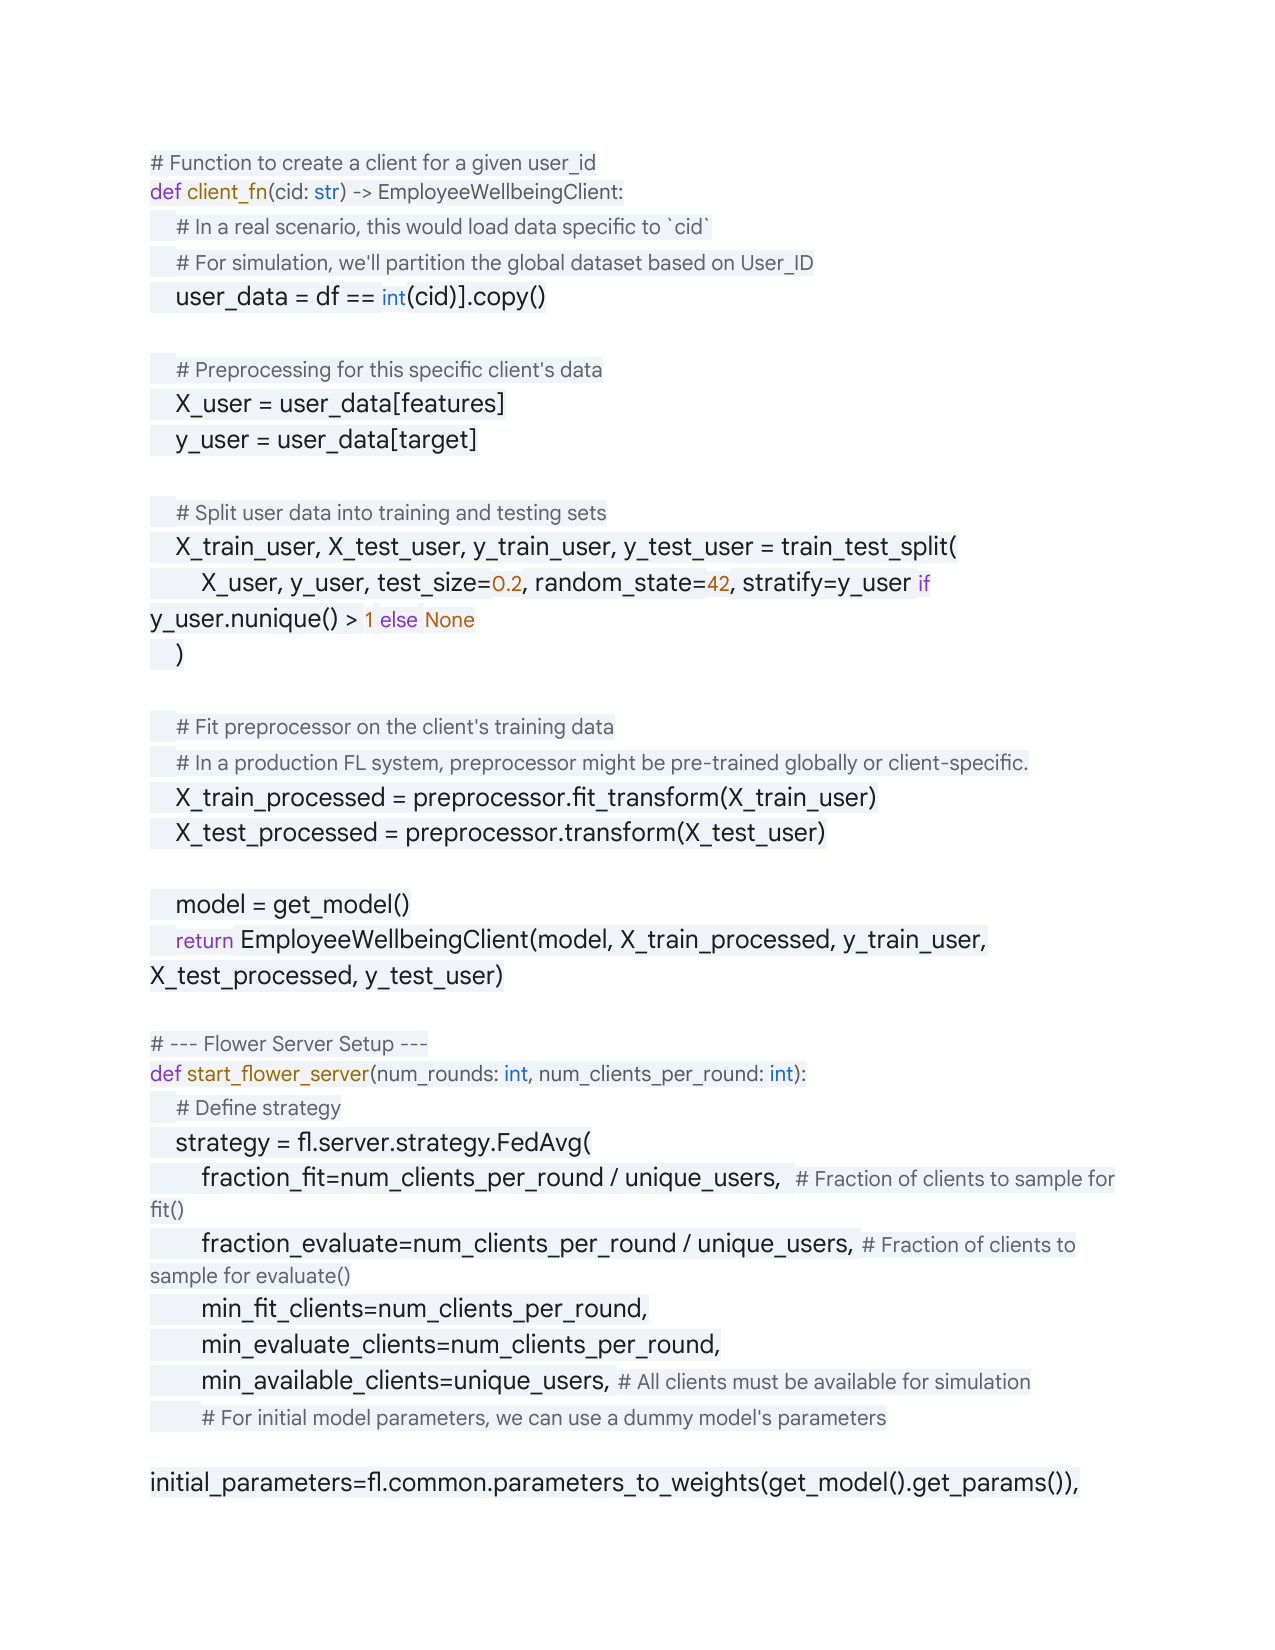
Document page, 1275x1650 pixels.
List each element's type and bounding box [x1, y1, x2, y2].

text [150, 150, 1125, 1498]
